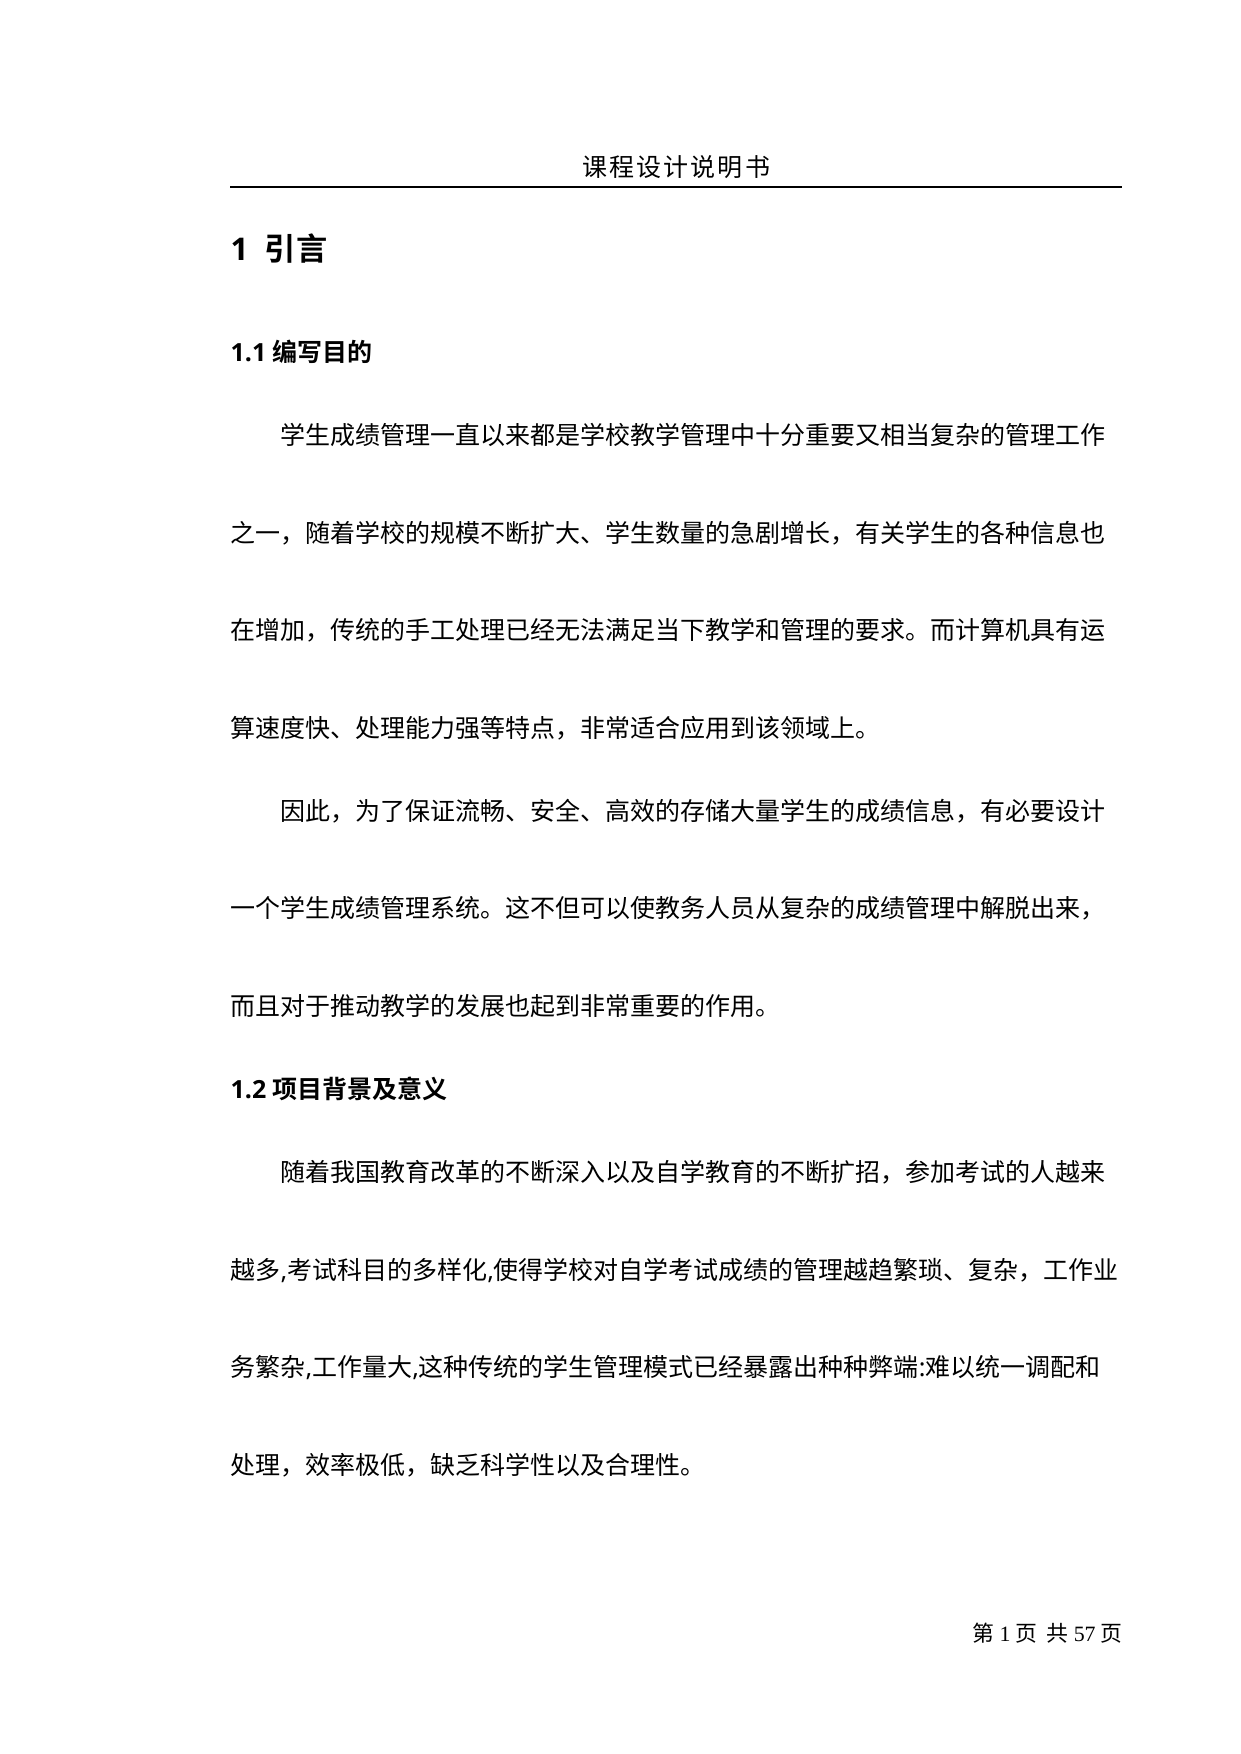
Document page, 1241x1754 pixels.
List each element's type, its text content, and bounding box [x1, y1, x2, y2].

text 1.1 编写目的 [230, 318, 1122, 383]
text 学生成绩管理一直以来都是学校教学管理中十分重要又相当复杂的管理工作之一，随着学校的规模不断扩大、学生数量的急剧增长，有关学生的各种信息也在增加，传统的手工处理已经无法满足当下教学和管理的要求。而计算机具有运算速度快、处理能力强等特点，非常适合应用到该领域上。 [230, 401, 1122, 759]
text 随着我国教育改革的不断深入以及自学教育的不断扩招，参加考试的人越来越多,考试科目的多样化,使得学校对自学考试成绩的管理越趋繁琐、复杂，工作业务繁杂,工作量大,这种传统的学生管理模式已经暴露出种种弊端:难以统一调配和处理，效率极低，缺乏科学性以及合理性。 [230, 1138, 1122, 1496]
text 因此，为了保证流畅、安全、高效的存储大量学生的成绩信息，有必要设计一个学生成绩管理系统。这不但可以使教务人员从复杂的成绩管理中解脱出来，而且对于推动教学的发展也起到非常重要的作用。 [230, 777, 1122, 1037]
text 1.2 项目背景及意义 [230, 1055, 1122, 1120]
text 1 引言 [230, 214, 1122, 279]
